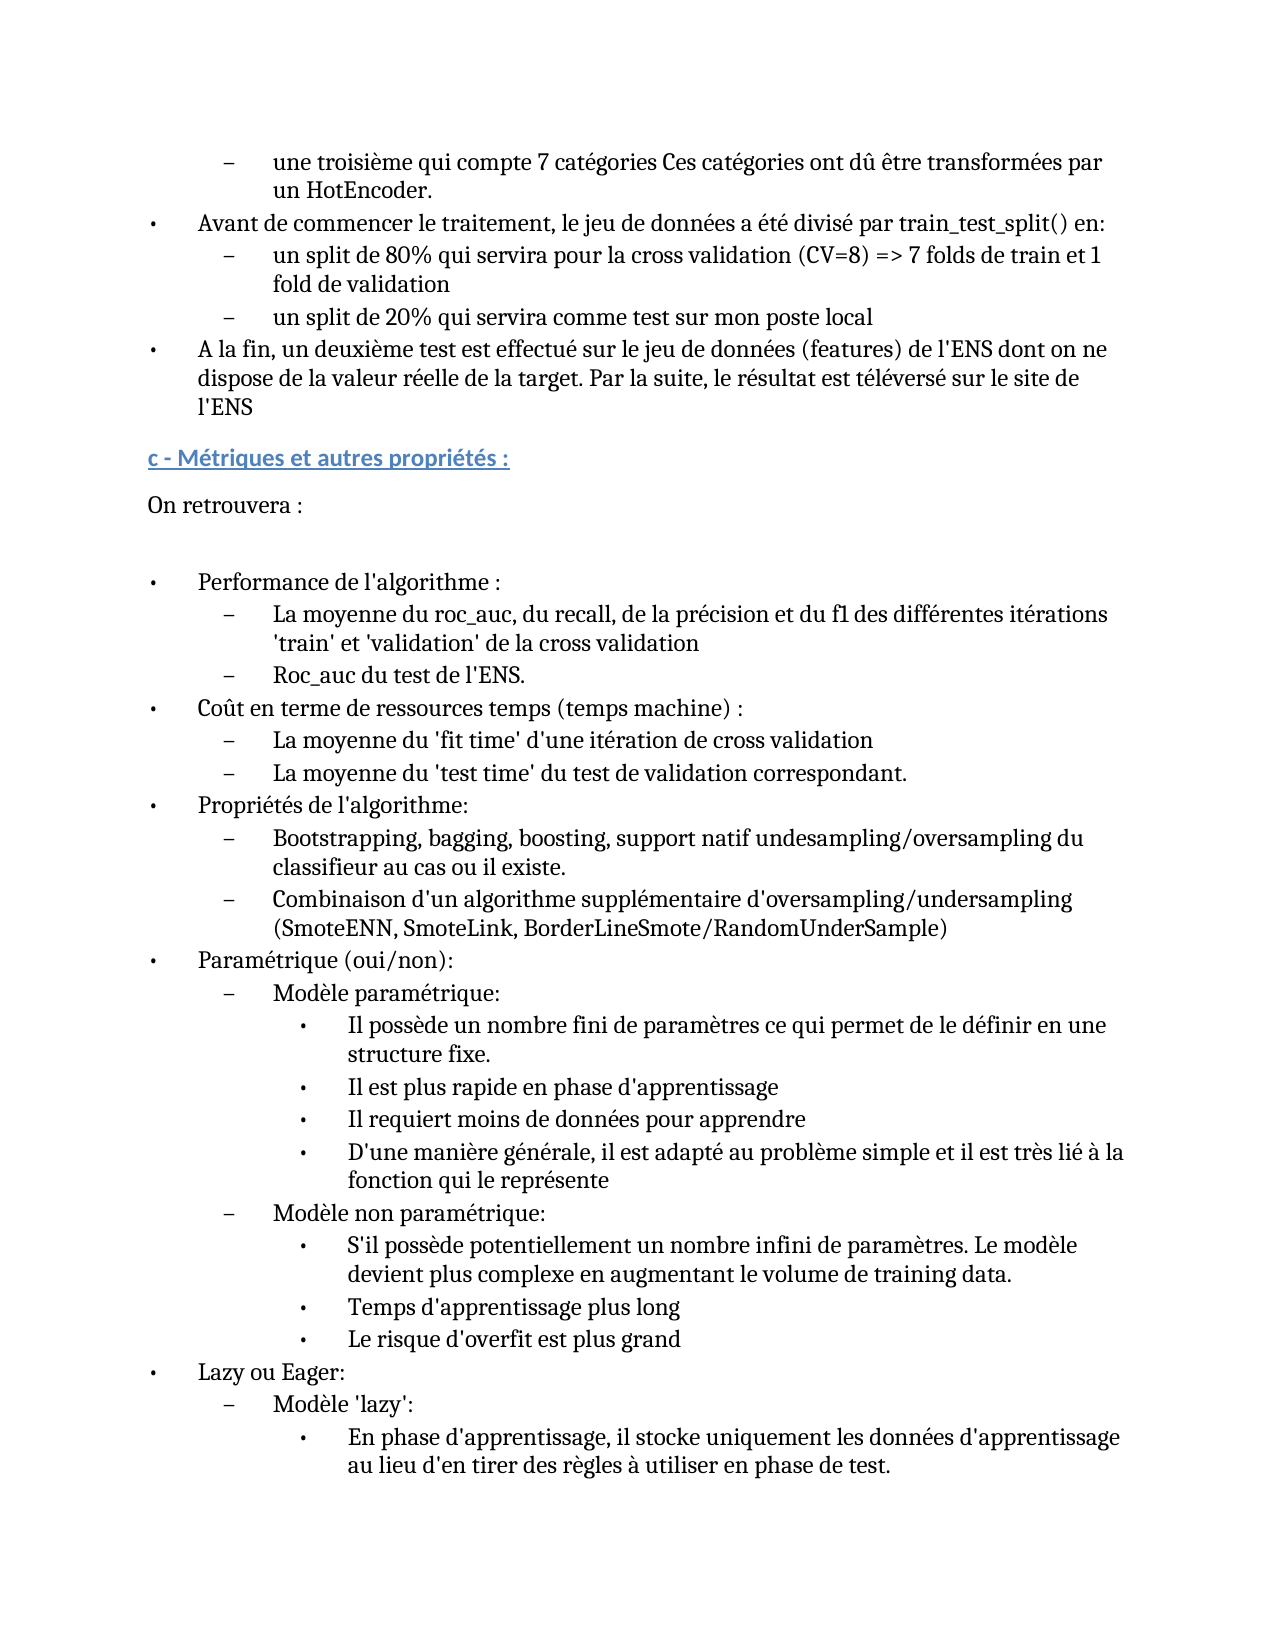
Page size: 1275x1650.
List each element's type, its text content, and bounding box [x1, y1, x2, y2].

list D'une manière générale, il est adapté au problème simple et il est très lié à la fonction qui le représente [298, 1138, 1127, 1195]
list Lazy ou Eager: [148, 1358, 1127, 1386]
list La moyenne du 'fit time' d'une itération de cross validation [223, 726, 1127, 755]
list Le risque d'overfit est plus grand [298, 1325, 1127, 1354]
list La moyenne du 'test time' du test de validation correspondant. [223, 759, 1127, 788]
list Il est plus rapide en phase d'apprentissage [298, 1073, 1127, 1101]
subtitle c - Métriques et autres propriétés : [148, 442, 1127, 473]
list A la fin, un deuxième test est effectué sur le jeu de données (features) de l'ENS dont on ne dispose de la valeur réelle de la target. Par la suite, le résultat est téléversé sur le site de l'ENS [148, 335, 1127, 421]
list Il possède un nombre fini de paramètres ce qui permet de le définir en une structure fixe. [298, 1011, 1127, 1069]
list Combinaison d'un algorithme supplémentaire d'oversampling/undersampling (SmoteENN, SmoteLink, BorderLineSmote/RandomUnderSample) [223, 885, 1127, 943]
list Modèle 'lazy': [223, 1390, 1127, 1419]
list La moyenne du roc_auc, du recall, de la précision et du f1 des différentes itérations 'train' et 'validation' de la cross validation [223, 600, 1127, 658]
list Coût en terme de ressources temps (temps machine) : [148, 694, 1127, 723]
list Performance de l'algorithme : [148, 568, 1127, 596]
list Roc_auc du test de l'ENS. [223, 661, 1127, 690]
list Modèle paramétrique: [223, 979, 1127, 1008]
list un split de 80% qui servira pour la cross validation (CV=8) => 7 folds de train et 1 fold de validation [223, 241, 1127, 299]
list Avant de commencer le traitement, le jeu de données a été divisé par train_test_split() en: [148, 209, 1127, 238]
list Bootstrapping, bagging, boosting, support natif undesampling/oversampling du classifieur au cas ou il existe. [223, 824, 1127, 881]
list S'il possède potentiellement un nombre infini de paramètres. Le modèle devient plus complexe en augmentant le volume de training data. [298, 1231, 1127, 1289]
list Paramétrique (oui/non): [148, 946, 1127, 975]
text On retrouvera : [148, 491, 1127, 549]
list Temps d'apprentissage plus long [298, 1293, 1127, 1321]
list Il requiert moins de données pour apprendre [298, 1105, 1127, 1134]
list Modèle non paramétrique: [223, 1199, 1127, 1228]
list En phase d'apprentissage, il stocke uniquement les données d'apprentissage au lieu d'en tirer des règles à utiliser en phase de test. [298, 1423, 1127, 1480]
list une troisième qui compte 7 catégories Ces catégories ont dû être transformées par un HotEncoder. [223, 148, 1127, 205]
list Propriétés de l'algorithme: [148, 791, 1127, 820]
list un split de 20% qui servira comme test sur mon poste local [223, 303, 1127, 331]
